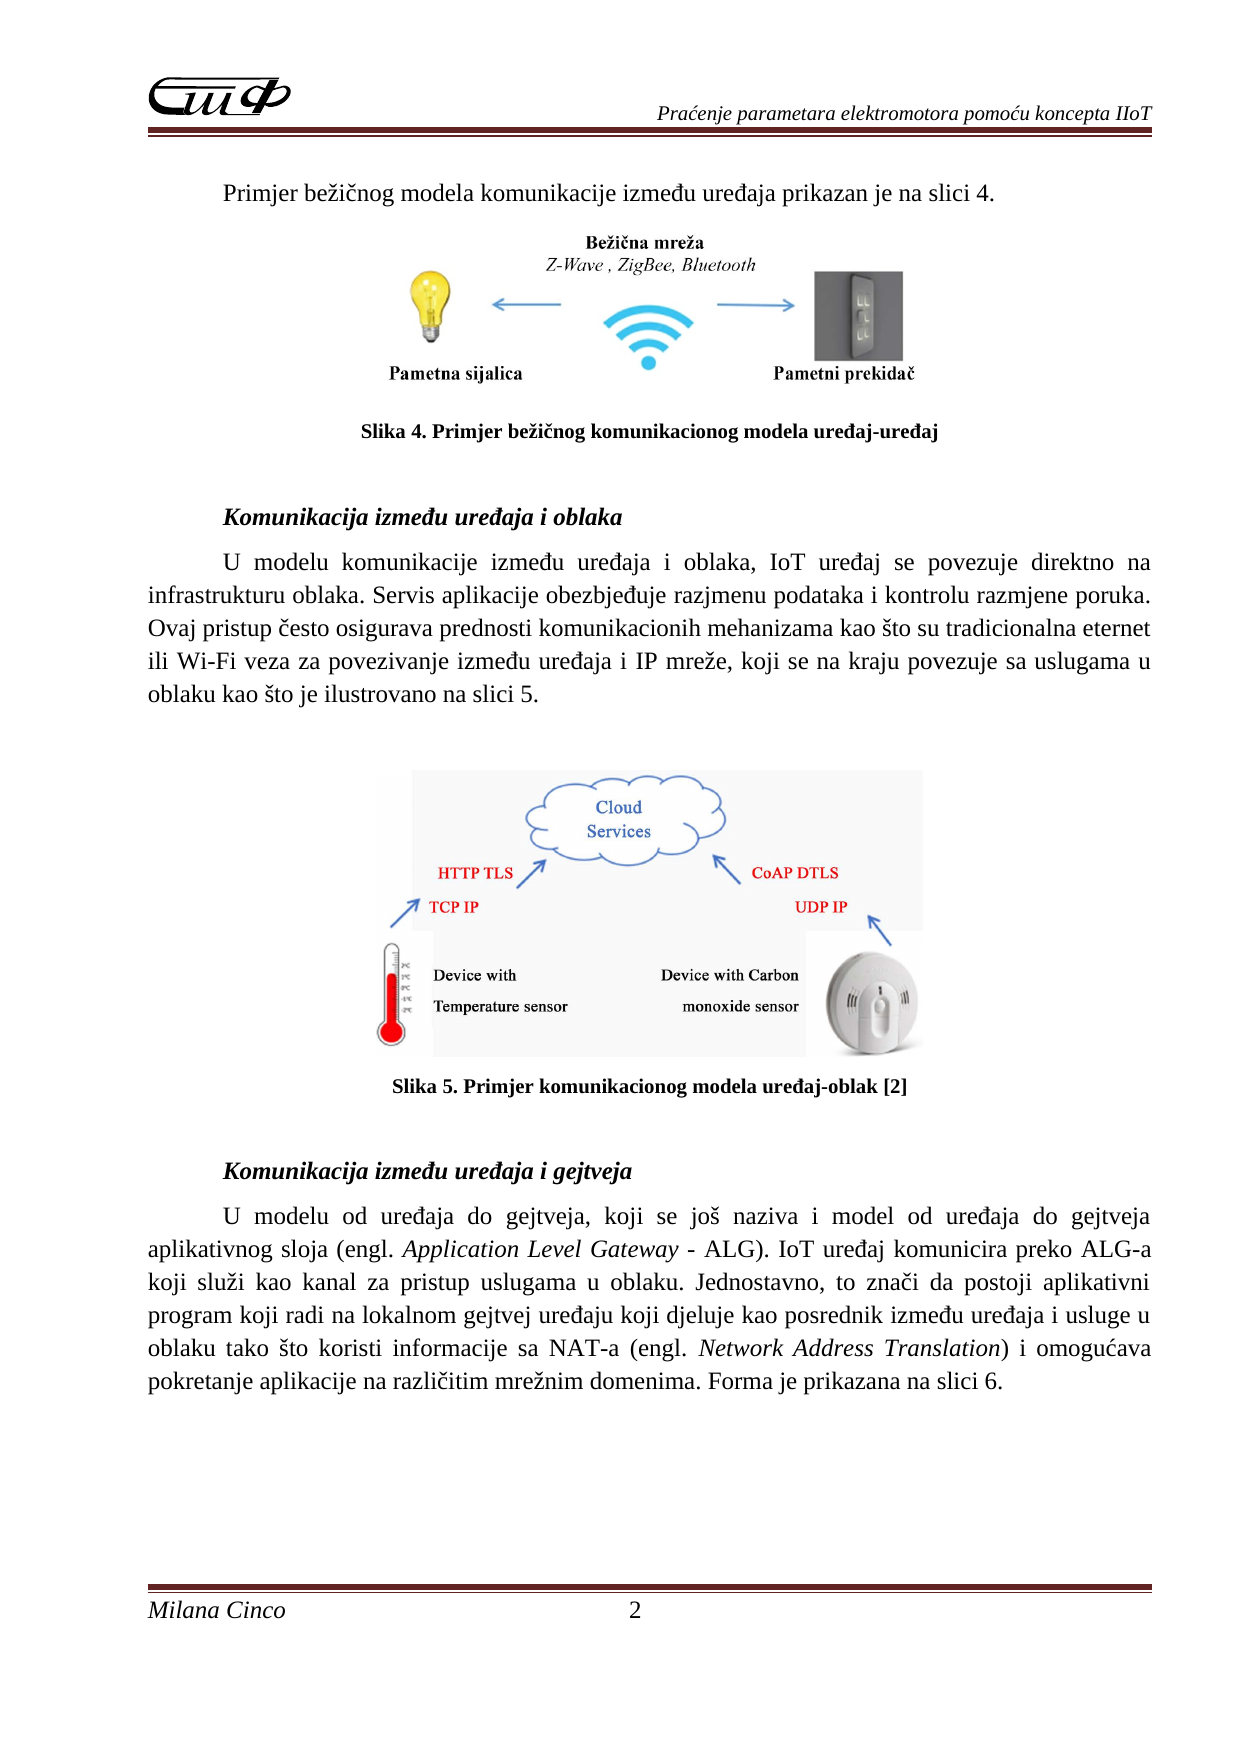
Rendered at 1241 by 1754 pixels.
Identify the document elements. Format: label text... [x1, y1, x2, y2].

text Slika 4. Primjer bežičnog komunikacionog modela uređaj-uređaj [148, 419, 1152, 443]
picture [379, 223, 921, 403]
text Primjer bežičnog modela komunikacije između uređaja prikazan je na slici 4. [148, 178, 1152, 207]
text U modelu komunikacije između uređaja i oblaka, IoT uređaj se povezuje direktno na infrastrukturu oblaka. Servis aplikacije obezbjeđuje razjmenu podataka i kontrolu razmjene poruka. Ovaj pristup često osigurava prednosti komunikacionih mehanizama kao što su tradicionalna eternet ili Wi-Fi veza za povezivanje između uređaja i IP mreže, koji se na kraju povezuje sa uslugama u oblaku kao što je ilustrovano na slici 5. [148, 547, 1152, 708]
text Slika 5. Primjer komunikacionog modela uređaj-oblak [148, 1074, 1152, 1098]
text U modelu od uređaja do gejtveja, koji se još naziva i model od uređaja do gejtveja aplikativnog sloja (engl. Application Level Gateway - ALG). IoT uređaj komunicira preko ALG-a koji služi kao kanal za pristup uslugama u oblaku. Jednostavno, to znači da postoji aplikativni program koji radi na lokalnom gejtvej uređaju koji djeluje kao posrednik između uređaja i usluge u oblaku tako što koristi informacije sa NAT-a (engl. Network Address Translation) i omogućava pokretanje aplikacije na različitim mrežnim domenima. Forma je prikazana na slici 6. [148, 1201, 1152, 1395]
text Komunikacija između uređaja i gejtveja [148, 1156, 1152, 1184]
text Komunikacija između uređaja i oblaka [148, 502, 1152, 530]
picture [376, 770, 924, 1057]
